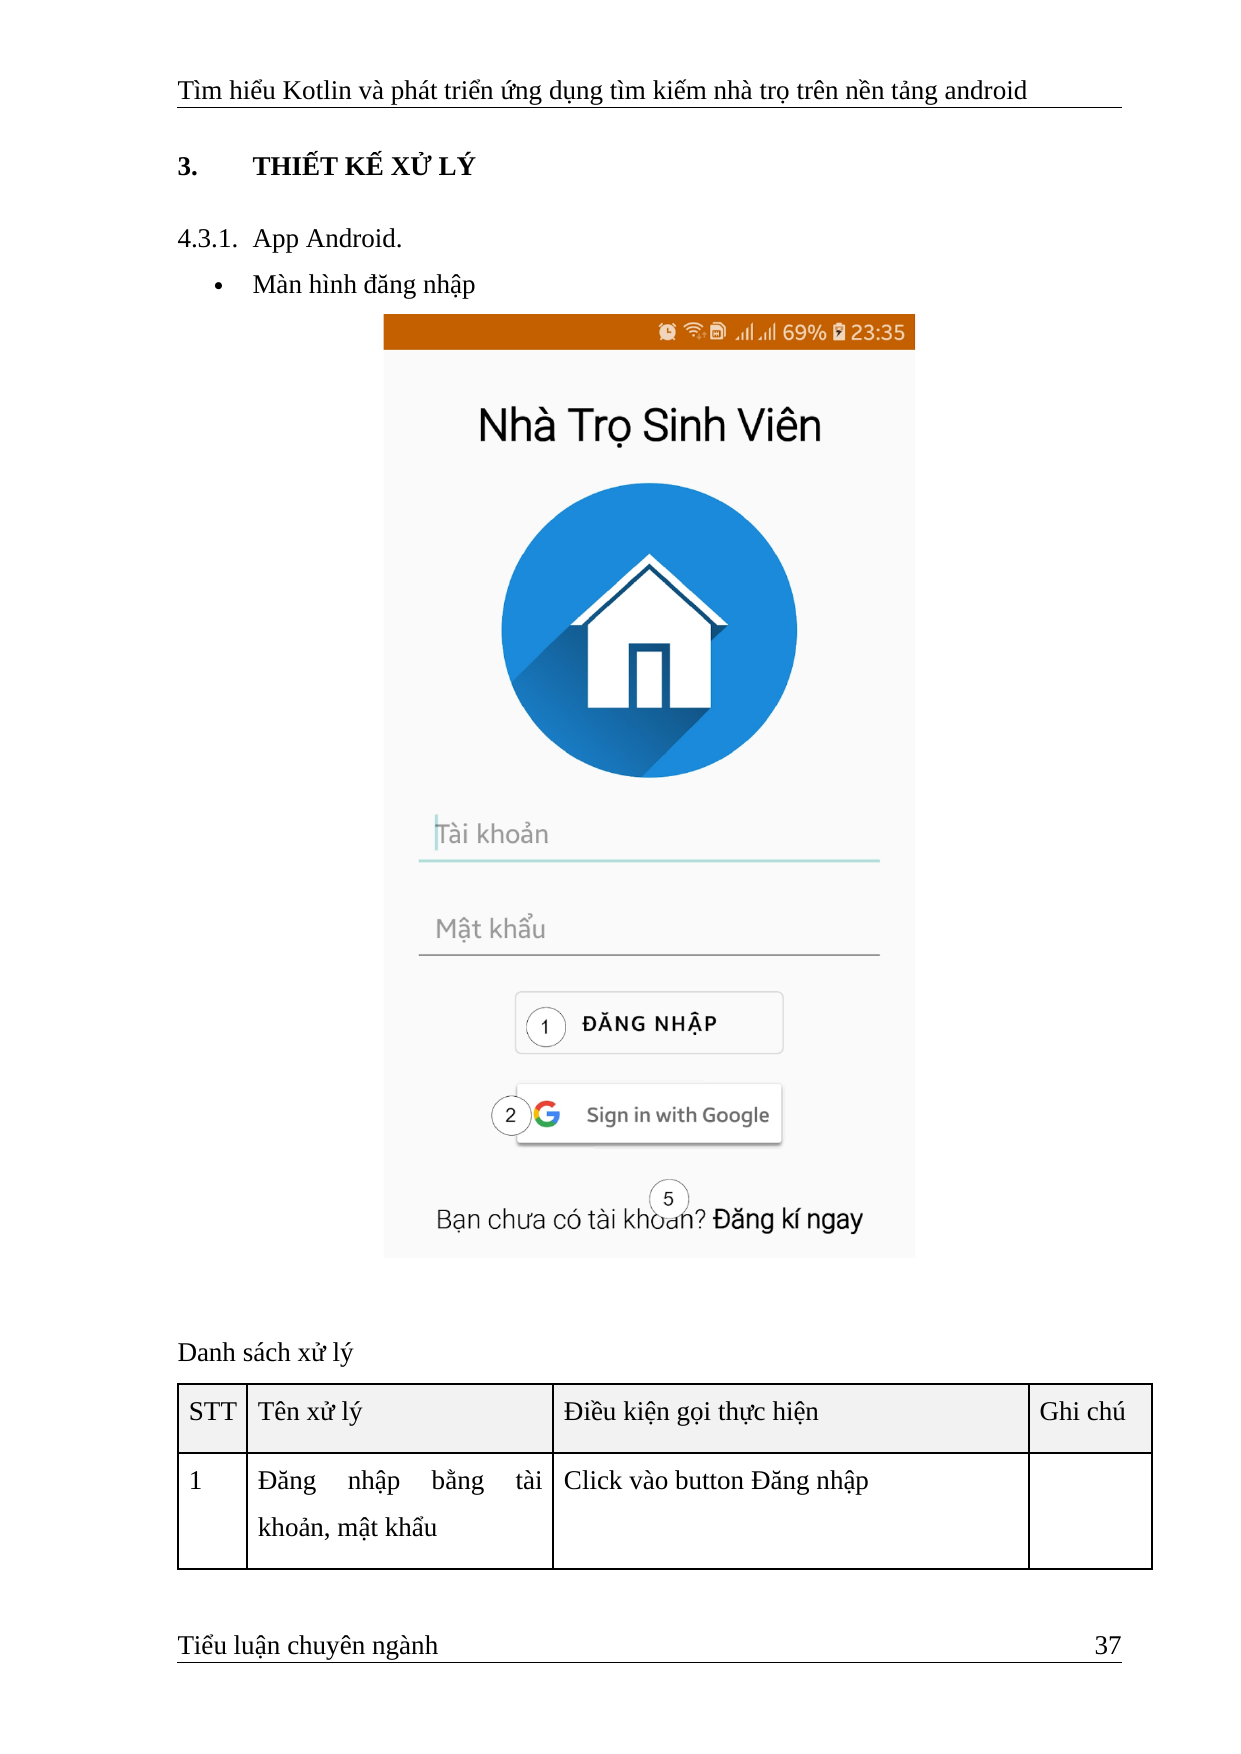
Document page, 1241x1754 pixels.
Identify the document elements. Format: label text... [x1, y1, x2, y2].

table_cell [1030, 1454, 1151, 1568]
text Danh sách xử lý [177, 1336, 1122, 1367]
list Màn hình đăng nhập [215, 268, 1122, 300]
subtitle App Android. [177, 222, 1122, 253]
table_header Điều kiện gọi thực hiện [554, 1385, 1028, 1452]
picture [383, 314, 916, 1258]
table_header Ghi chú [1030, 1385, 1151, 1452]
table_cell Đăng nhập bằng tài khoản, mật khẩu [248, 1454, 552, 1568]
table_header STT [179, 1385, 246, 1452]
table_header Tên xử lý [248, 1385, 552, 1452]
table_cell Click vào button Đăng nhập [554, 1454, 1028, 1568]
subtitle THIẾT KẾ XỬ LÝ [177, 150, 1122, 181]
table_cell 1 [179, 1454, 246, 1568]
